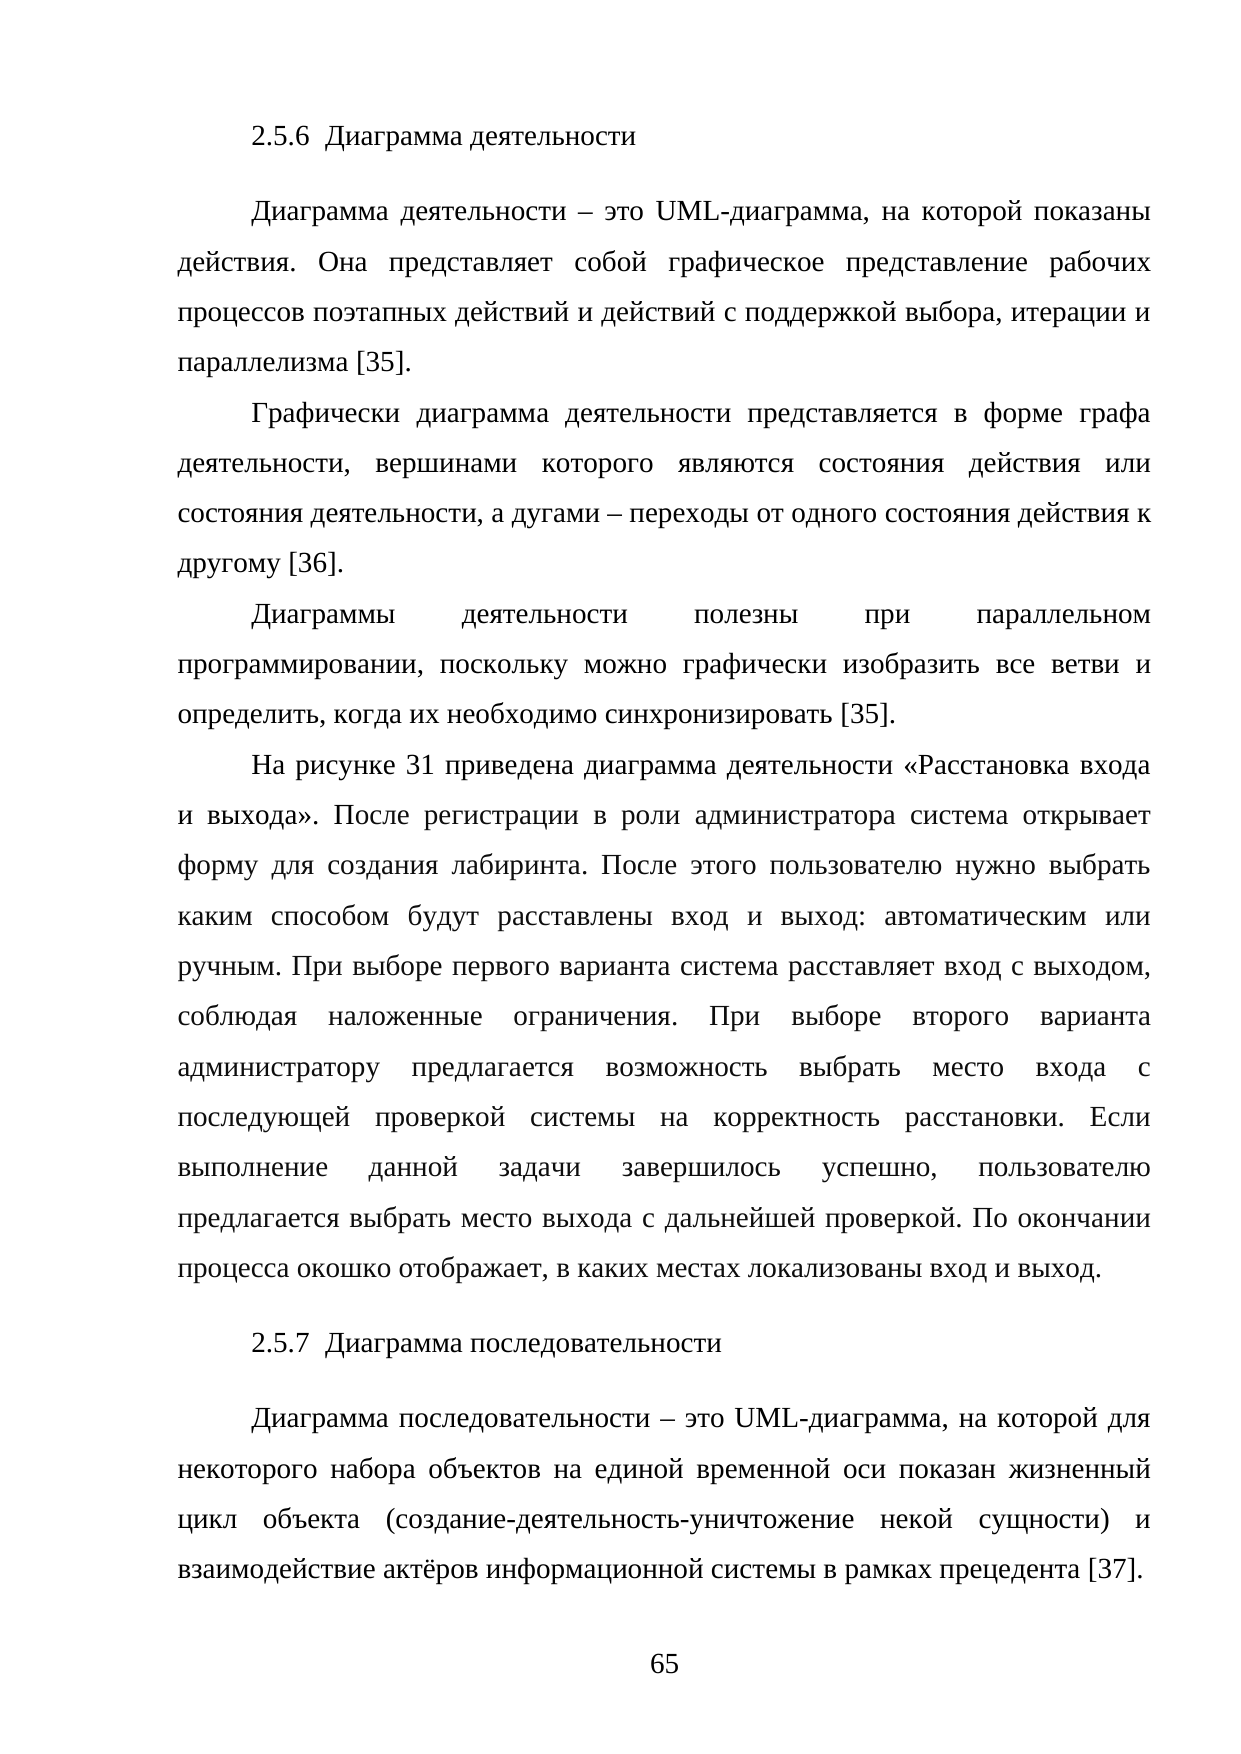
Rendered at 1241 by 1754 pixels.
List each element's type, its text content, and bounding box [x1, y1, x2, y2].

text Диаграммы деятельности полезны при параллельном программировании, поскольку можно графически изобразить все ветви и определить, когда их необходимо синхронизировать [35]. [177, 596, 1152, 730]
text Диаграмма последовательности – это UML-диаграмма, на которой для некоторого набора объектов на единой временной оси показан жизненный цикл объекта (создание-деятельность-уничтожение некой сущности) и взаимодействие актёров информационной системы в рамках прецедента [37]. [177, 1401, 1152, 1585]
text Диаграмма деятельности – это UML-диаграмма, на которой показаны действия. Она представляет собой графическое представление рабочих процессов поэтапных действий и действий с поддержкой выбора, итерации и параллелизма [35]. [177, 193, 1152, 378]
list Диаграмма последовательности [251, 1325, 1152, 1359]
text На рисунке 31 приведена диаграмма деятельности «Расстановка входа и выхода». После регистрации в роли администратора система открывает форму для создания лабиринта. После этого пользователю нужно выбрать каким способом будут расставлены вход и выход: автоматическим или ручным. При выборе первого варианта система расставляет вход с выходом, соблюдая наложенные ограничения. При выборе второго варианта администратору предлагается возможность выбрать место входа с последующей проверкой системы на корректность расстановки. Если выполнение данной задачи завершилось успешно, пользователю предлагается выбрать место выхода с дальнейшей проверкой. По окончании процесса окошко отображает, в каких местах локализованы вход и выход. [177, 747, 1152, 1283]
text Диаграмма деятельности [251, 118, 1152, 152]
text Графически диаграмма деятельности представляется в форме графа деятельности, вершинами которого являются состояния действия или состояния деятельности, а дугами – переходы от одного состояния действия к другому [36]. [177, 395, 1152, 579]
